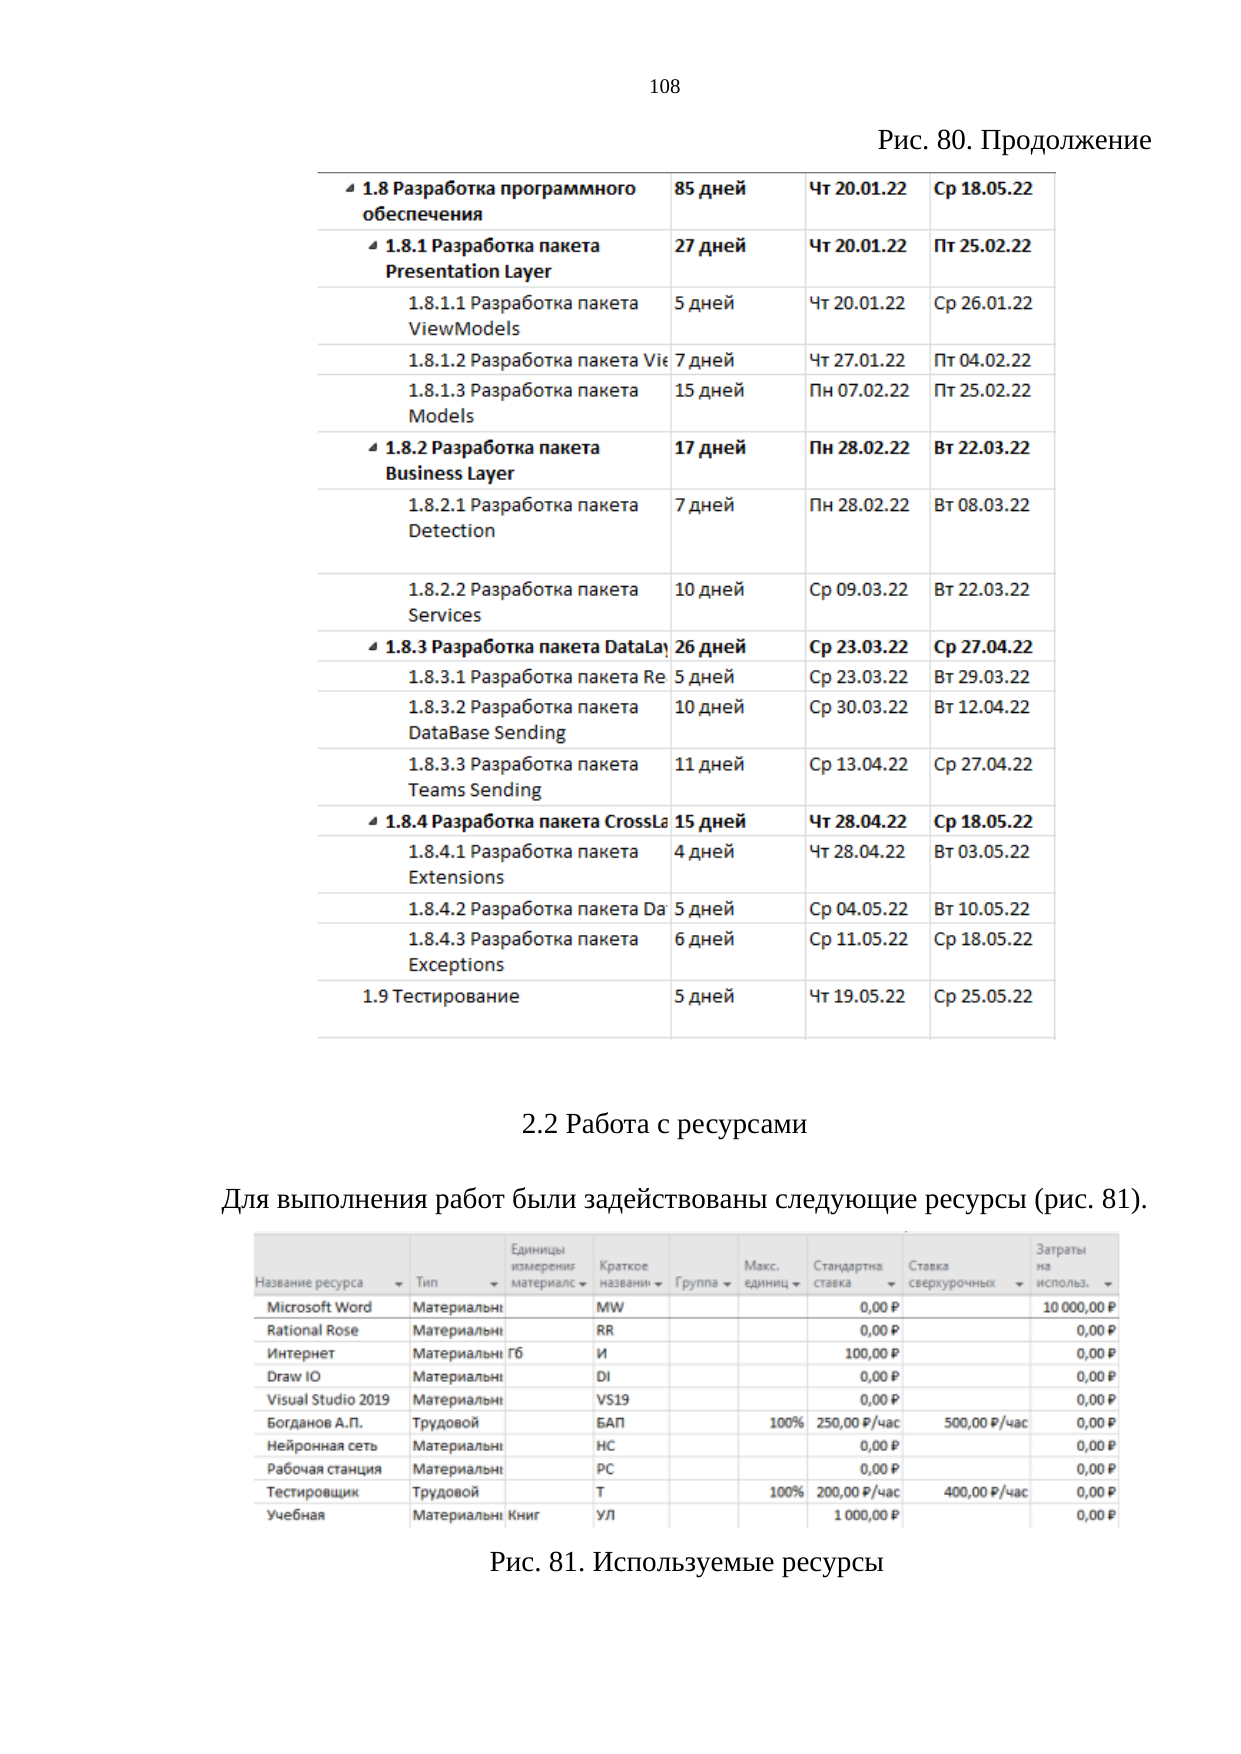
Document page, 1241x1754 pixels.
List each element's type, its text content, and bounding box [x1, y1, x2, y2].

text Рис. 80. Продолжение [177, 122, 1152, 155]
text Рис. 81. Используемые ресурсы [177, 1544, 1152, 1577]
picture [253, 1231, 1120, 1528]
text 2.2 Работа с ресурсами [177, 1106, 1152, 1140]
text Для выполнения работ были задействованы следующие ресурсы (рис. 81). [177, 1182, 1152, 1215]
picture [317, 172, 1056, 1040]
